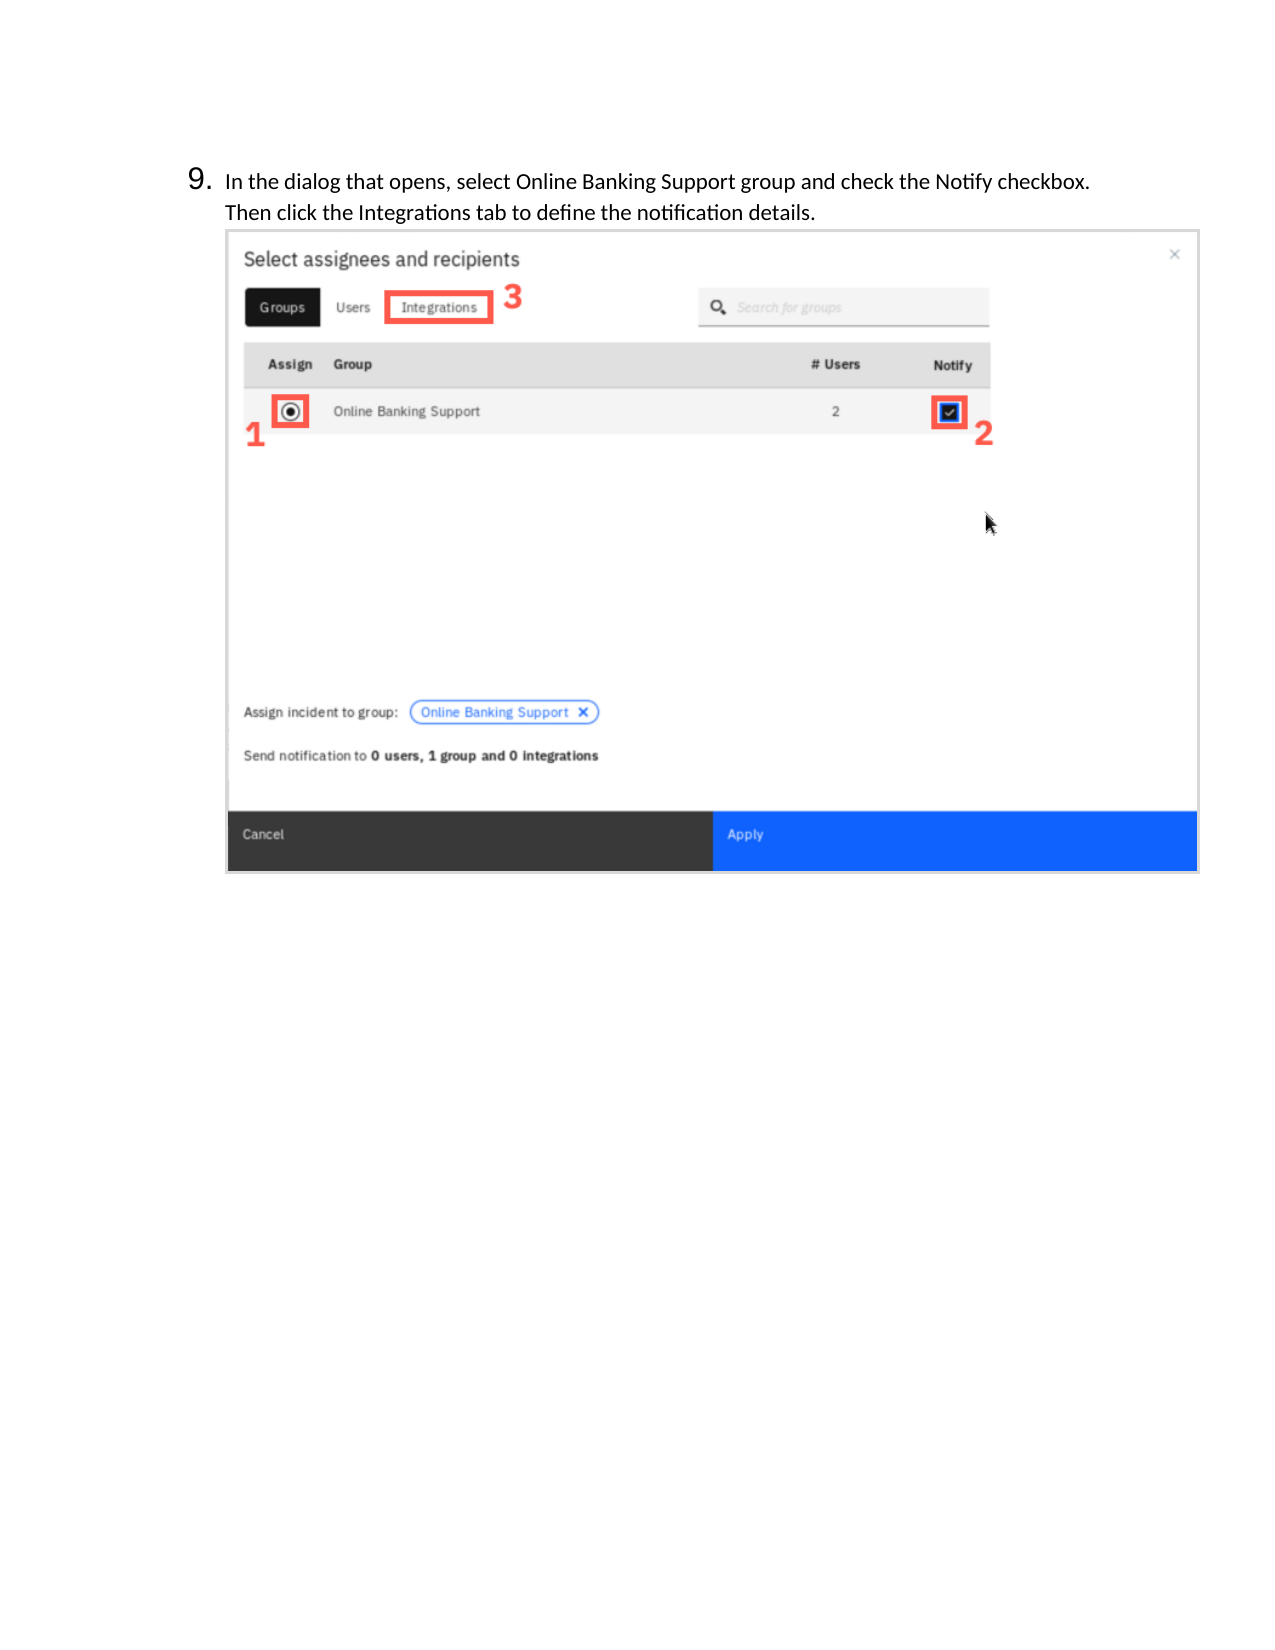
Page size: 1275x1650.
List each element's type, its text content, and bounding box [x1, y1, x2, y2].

picture [228, 232, 1197, 871]
